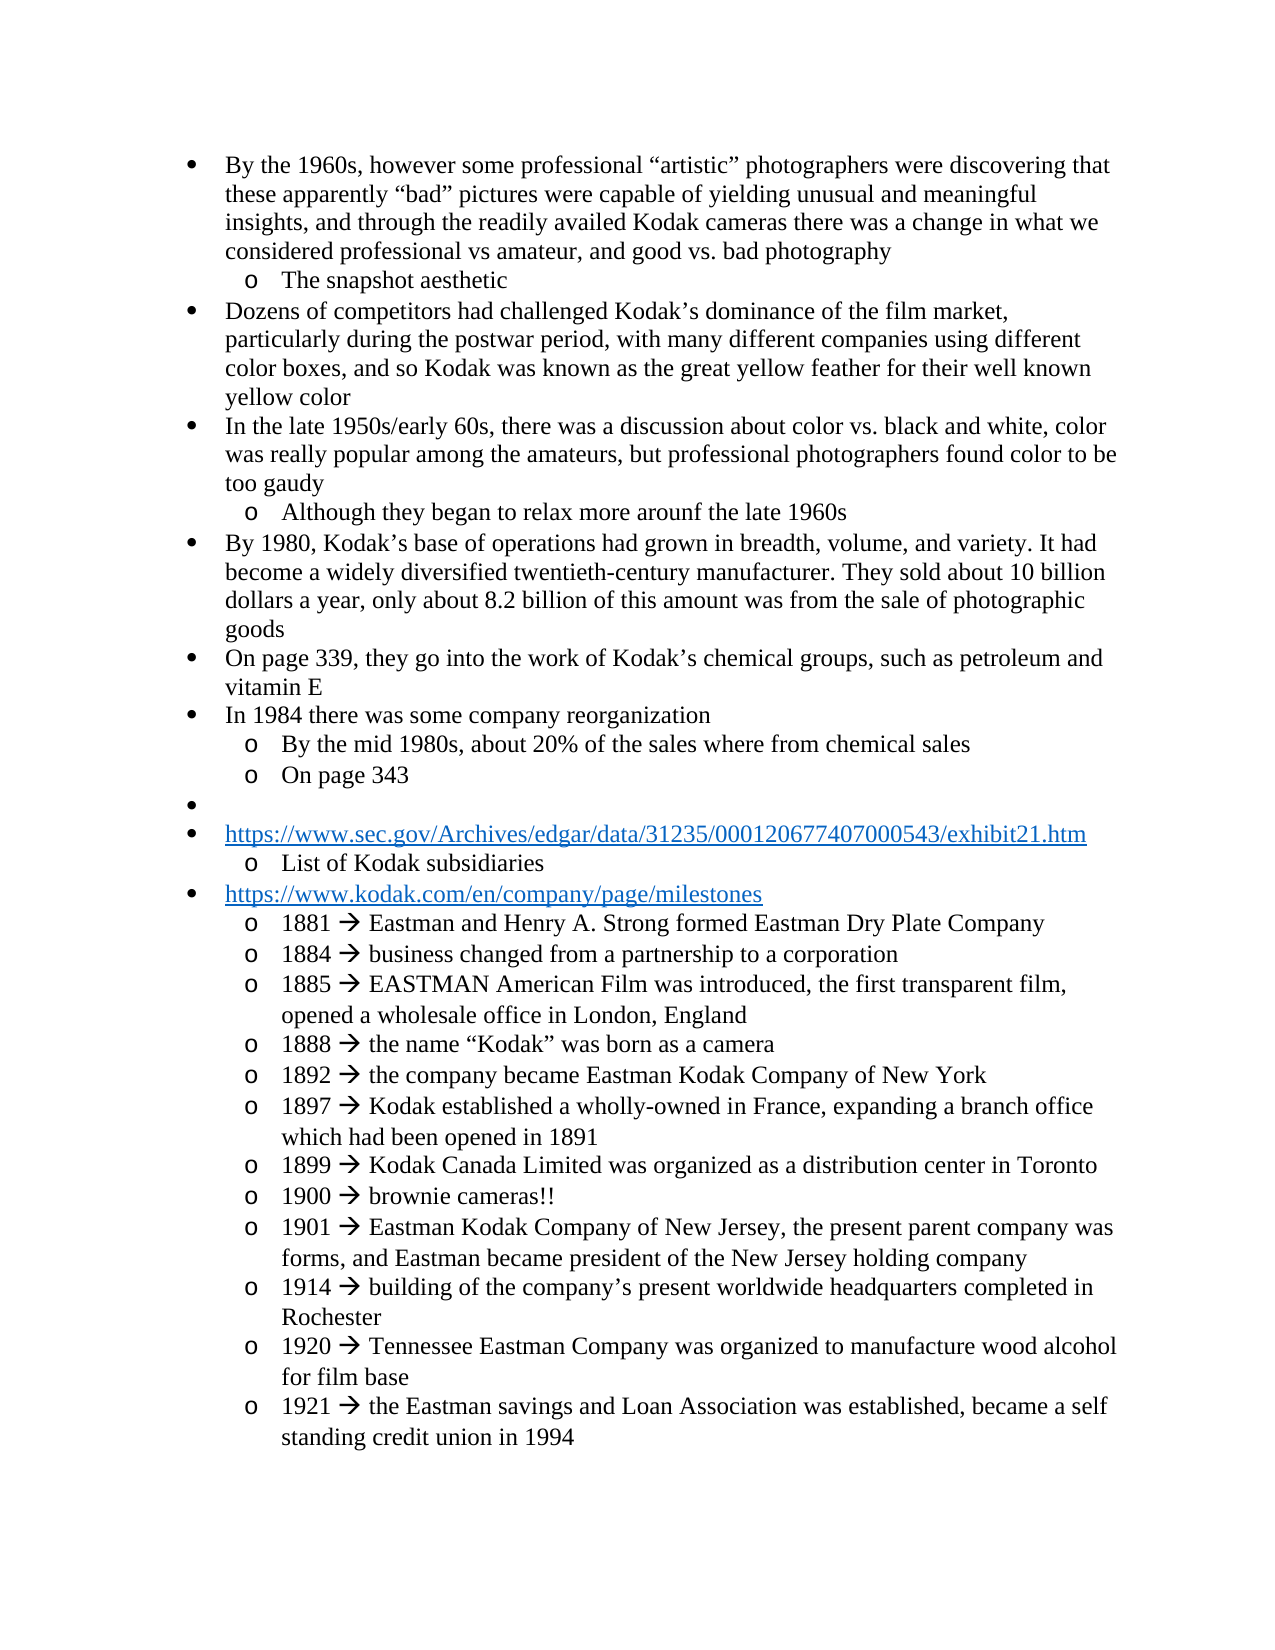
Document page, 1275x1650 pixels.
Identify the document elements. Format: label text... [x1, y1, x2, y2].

list Although they began to relax more arounf the late 1960s [244, 497, 1125, 528]
list On page 339, they go into the work of Kodak’s chemical groups, such as petroleum and vitamin E [187, 643, 1125, 700]
list By the mid 1980s, about 20% of the sales where from chemical sales [244, 729, 1125, 760]
list By the 1960s, however some professional “artistic” photographers were discovering that these apparently “bad” pictures were capable of yielding unusual and meaningful insights, and through the readily availed Kodak cameras there was a change in what we considered professional vs amateur, and good vs. bad photography [187, 150, 1125, 265]
list 1914 building of the company’s present worldwide headquarters completed in Rochester [244, 1272, 1125, 1331]
list In the late 1950s/early 60s, there was a discussion about color vs. black and white, color was really popular among the amateurs, but professional photographers found color to be too gaudy [187, 411, 1125, 497]
list https://www.sec.gov/Archives/edgar/data/31235/000120677407000543/exhibit21.htm [187, 819, 1125, 848]
list Dozens of competitors had challenged Kodak’s dominance of the film market, particularly during the postwar period, with many different companies using different color boxes, and so Kodak was known as the great yellow feather for their well known yellow color [187, 296, 1125, 411]
list 1897 Kodak established a wholly-owned in France, expanding a branch office which had been opened in 1891 [244, 1091, 1125, 1150]
list 1901 Eastman Kodak Company of New Jersey, the present parent company was forms, and Eastman became president of the New Jersey holding company [244, 1212, 1125, 1272]
list 1920 Tennessee Eastman Company was organized to manufacture wood alcohol for film base [244, 1331, 1125, 1391]
list By 1980, Kodak’s base of operations had grown in breadth, volume, and variety. It had become a widely diversified twentieth-century manufacturer. They sold about 10 billion dollars a year, only about 8.2 billion of this amount was from the sale of photographic goods [187, 528, 1125, 643]
list https://www.kodak.com/en/company/page/milestones [187, 879, 1125, 908]
list 1885 EASTMAN American Film was introduced, the first transparent film, opened a wholesale office in London, England [244, 969, 1125, 1029]
list 1899 Kodak Canada Limited was organized as a distribution center in Toronto [244, 1150, 1125, 1181]
list In 1984 there was some company reorganization [187, 700, 1125, 729]
list 1884 business changed from a partnership to a corporation [244, 939, 1125, 969]
list List of Kodak subsidiaries [244, 848, 1125, 879]
list 1881 Eastman and Henry A. Strong formed Eastman Dry Plate Company [244, 908, 1125, 939]
list 1888 the name “Kodak” was born as a camera [244, 1029, 1125, 1060]
list 1892 the company became Eastman Kodak Company of New York [244, 1060, 1125, 1091]
list 1900 brownie cameras!! [244, 1181, 1125, 1212]
list 1921 the Eastman savings and Loan Association was established, became a self standing credit union in 1994 [244, 1391, 1125, 1450]
list On page 343 [244, 760, 1125, 791]
list The snapshot aesthetic [244, 265, 1125, 296]
